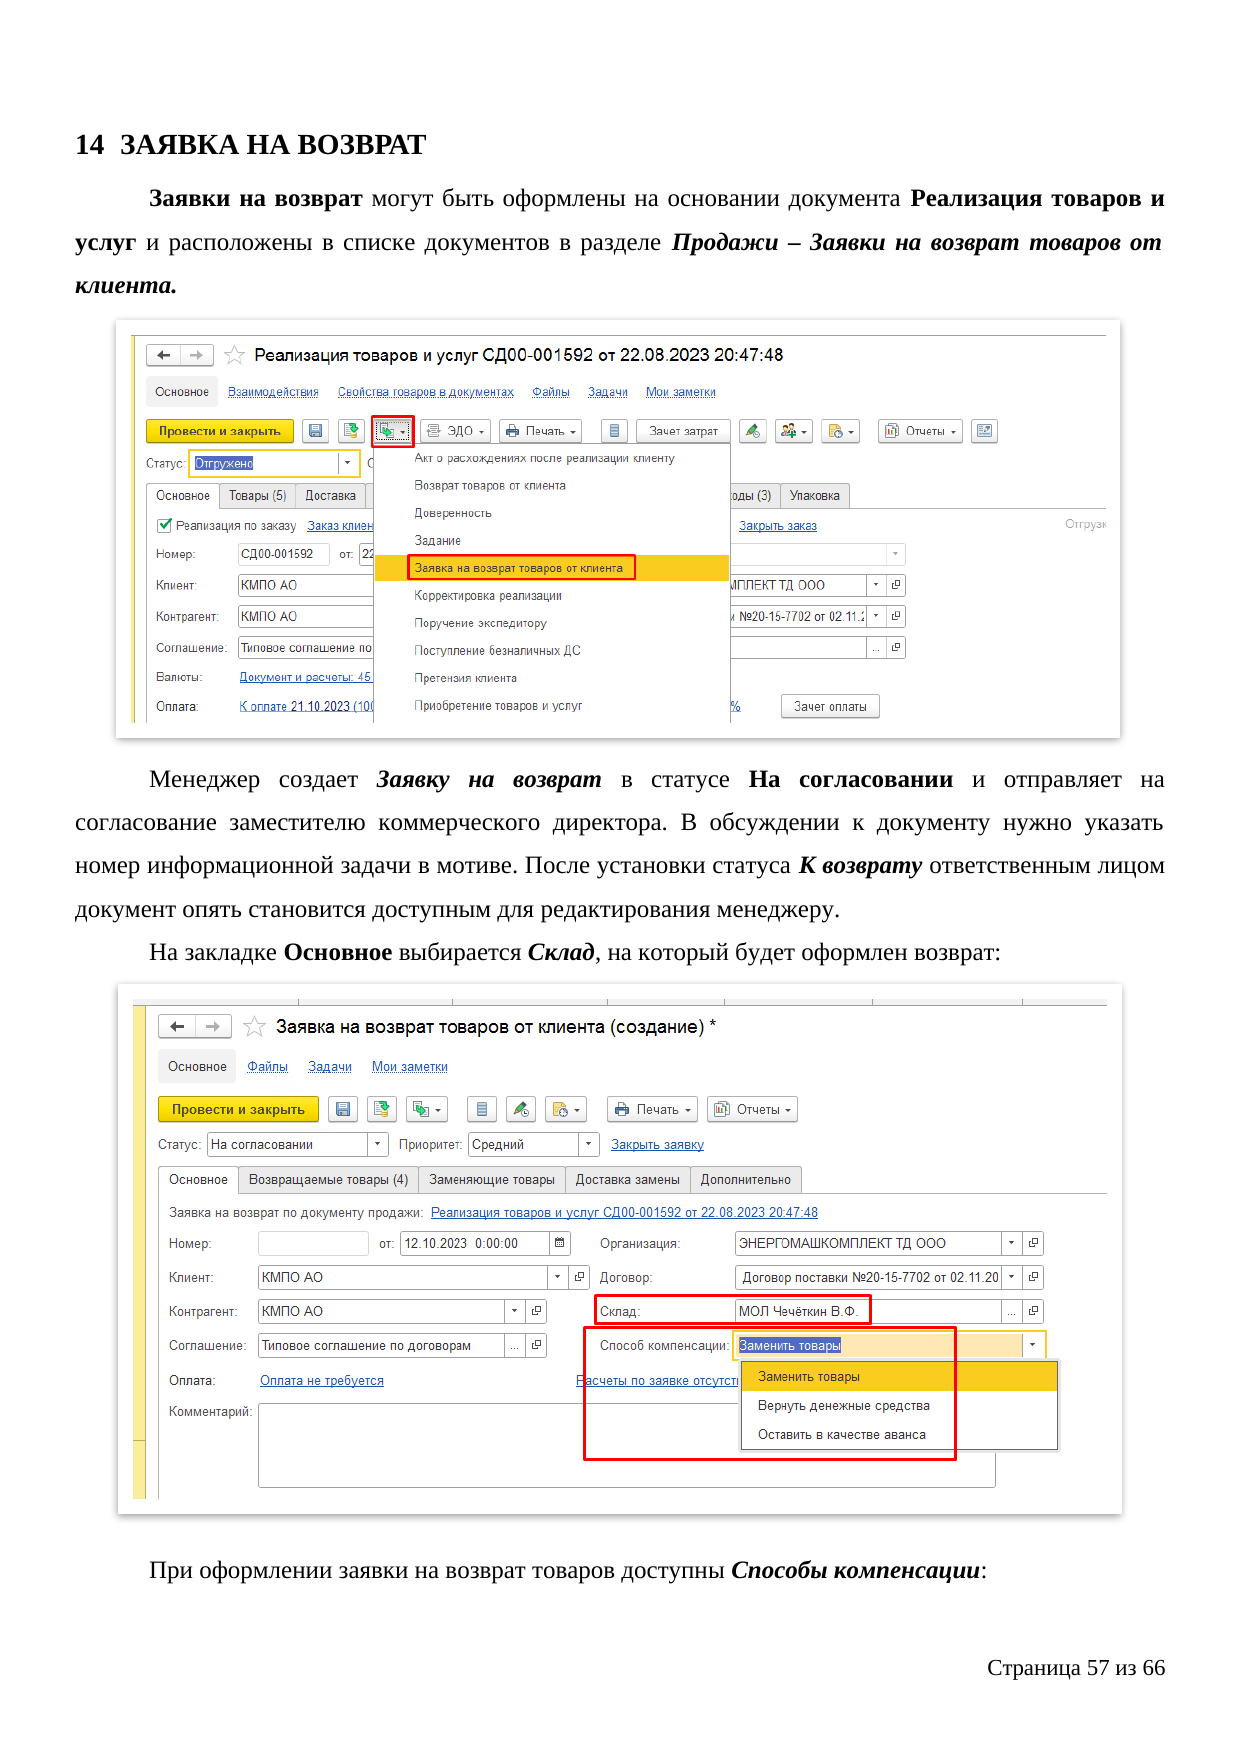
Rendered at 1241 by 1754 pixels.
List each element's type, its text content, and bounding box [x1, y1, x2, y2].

text При оформлении заявки на возврат товаров доступны Способы компенсации: [75, 1555, 1165, 1584]
picture [133, 999, 1107, 1499]
text Менеджер создает Заявку на возврат в статусе На согласовании и отправляет на согласование заместителю коммерческого директора. В обсуждении к документу нужно указать номер информационной задачи в мотиве. После установки статуса К возврату ответственным лицом документ опять становится доступным для редактирования менеджеру. [75, 764, 1165, 922]
text Заявки на возврат могут быть оформлены на основании документа Реализация товаров и услуг и расположены в списке документов в разделе Продажи – Заявки на возврат товаров от клиента. [75, 183, 1165, 298]
text На закладке Основное выбирается Склад, на который будет оформлен возврат: [75, 937, 1165, 966]
subtitle ЗАЯВКА НА ВОЗВРАТ [75, 127, 1165, 160]
picture [131, 335, 1106, 723]
